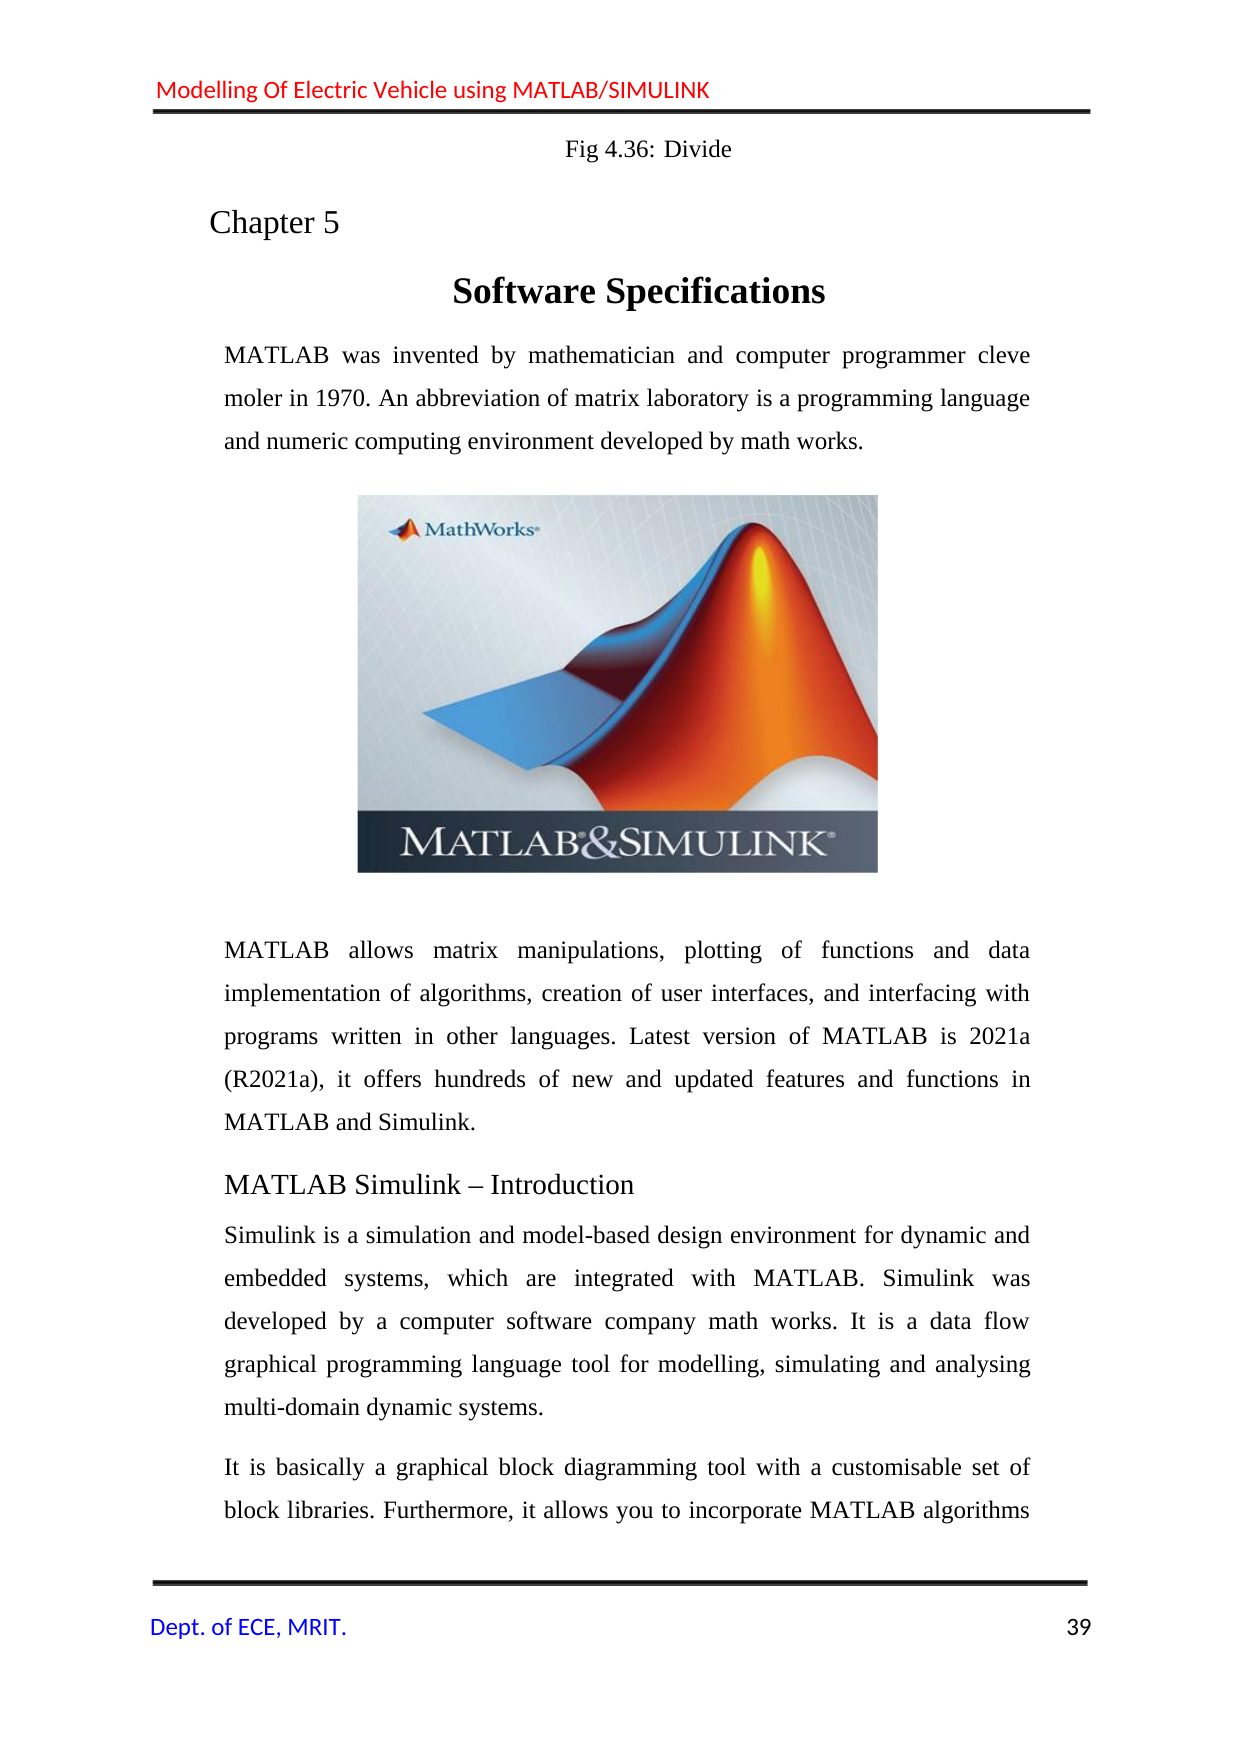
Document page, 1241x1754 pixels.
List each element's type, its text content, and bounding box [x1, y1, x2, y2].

text MATLAB was invented by mathematician and computer programmer cleve moler in 1970. An abbreviation of matrix laboratory is a programming language and numeric computing environment developed by math works. [224, 340, 1031, 455]
picture [150, 1580, 1091, 1586]
picture [150, 109, 1094, 114]
picture [357, 494, 883, 875]
text Simulink is a simulation and model-based design environment for dynamic and embedded systems, which are integrated with MATLAB. Simulink was developed by a computer software company math works. It is a data flow graphical programming language tool for modelling, simulating and analysing multi-domain dynamic systems. [224, 1220, 1031, 1421]
text MATLAB allows matrix manipulations, plotting of functions and data implementation of algorithms, creation of user interfaces, and interfacing with programs written in other languages. Latest version of MATLAB is 2021a (R2021a), it offers hundreds of new and updated features and functions in MATLAB and Simulink. [224, 935, 1031, 1136]
text Fig 4.36: Divide [209, 134, 1087, 163]
text Chapter 5 [209, 202, 1090, 241]
text MATLAB Simulink – Introduction [224, 1167, 1031, 1201]
text Software Specifications [187, 269, 1090, 312]
